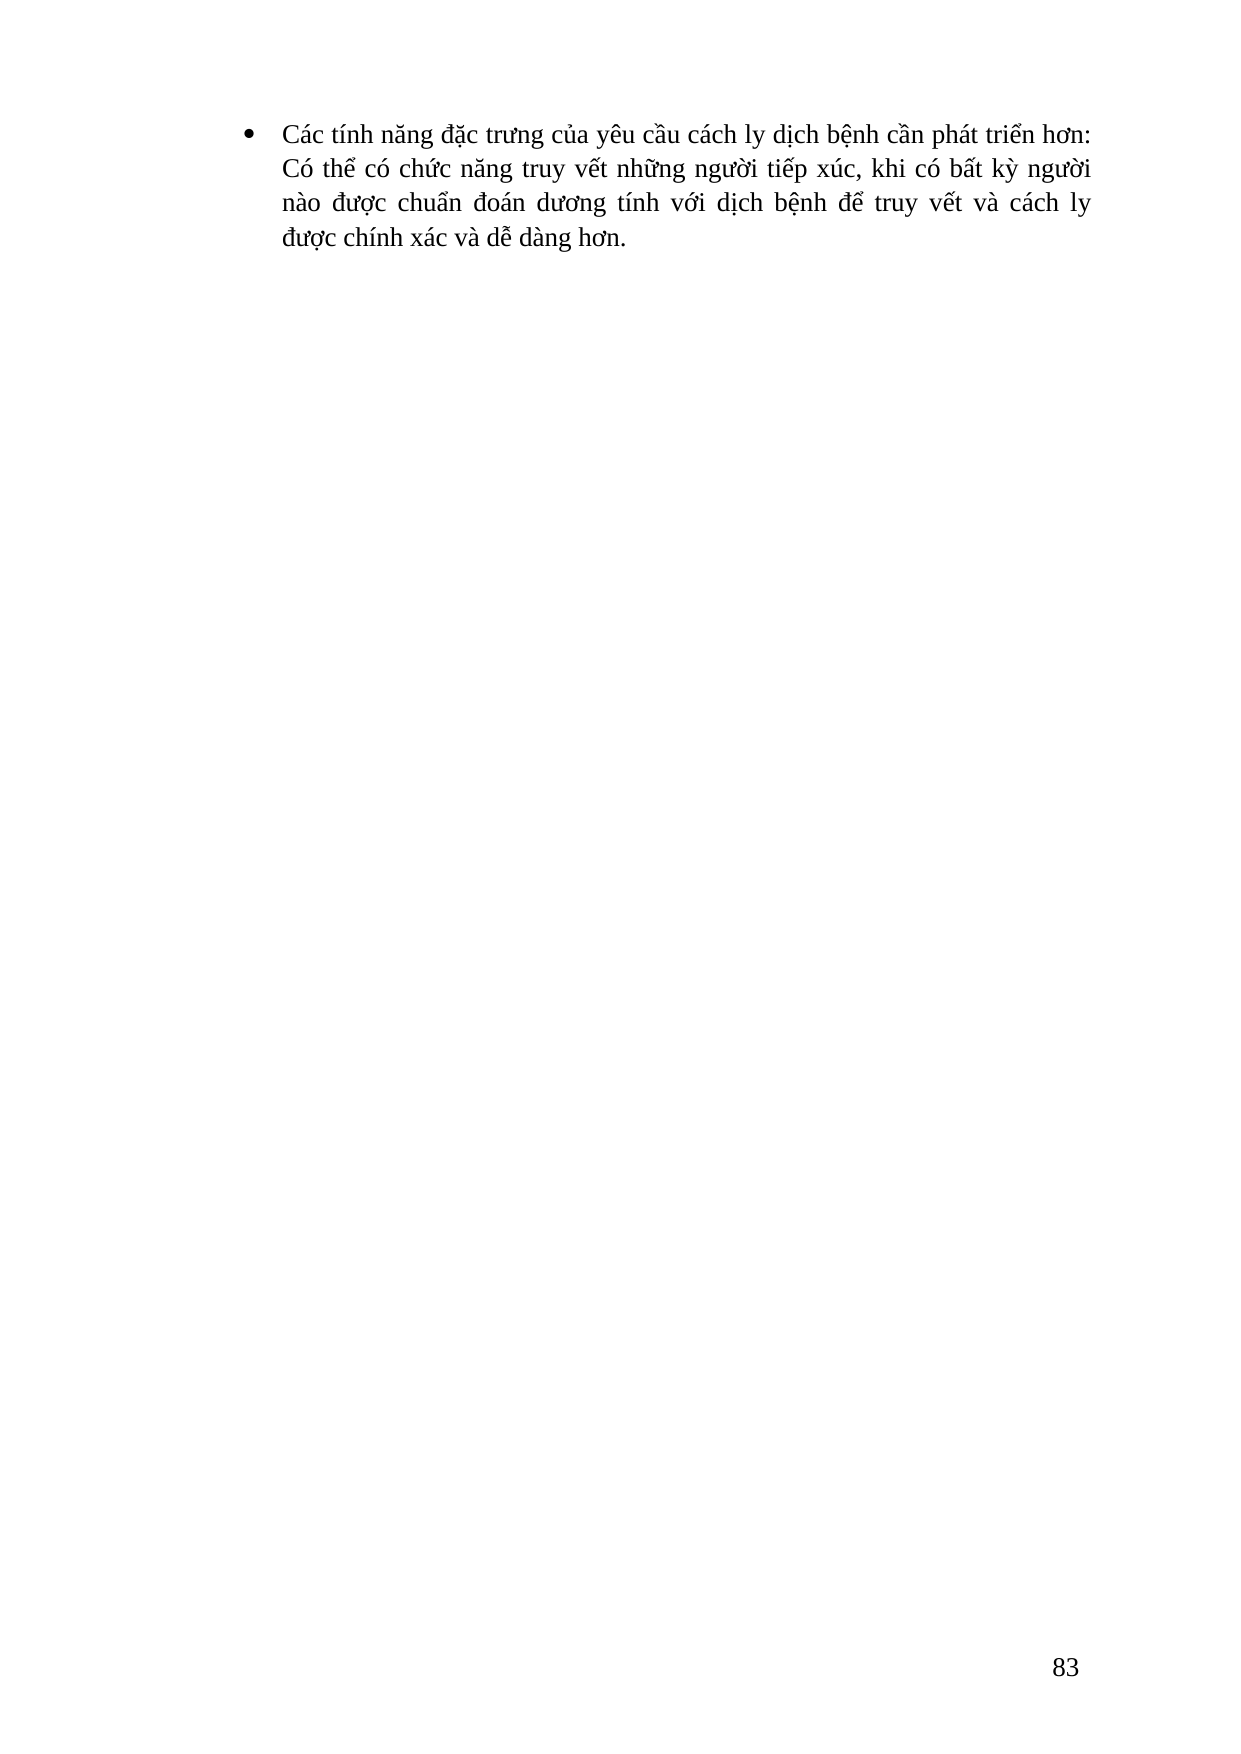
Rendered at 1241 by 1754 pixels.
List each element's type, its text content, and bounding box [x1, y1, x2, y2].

list Các tính năng đặc trưng của yêu cầu cách ly dịch bệnh cần phát triển hơn: Có thể có chức năng truy vết những người tiếp xúc, khi có bất kỳ người nào được chuẩn đoán dương tính với dịch bệnh để truy vết và cách ly được chính xác và dễ dàng hơn. [244, 118, 1092, 252]
